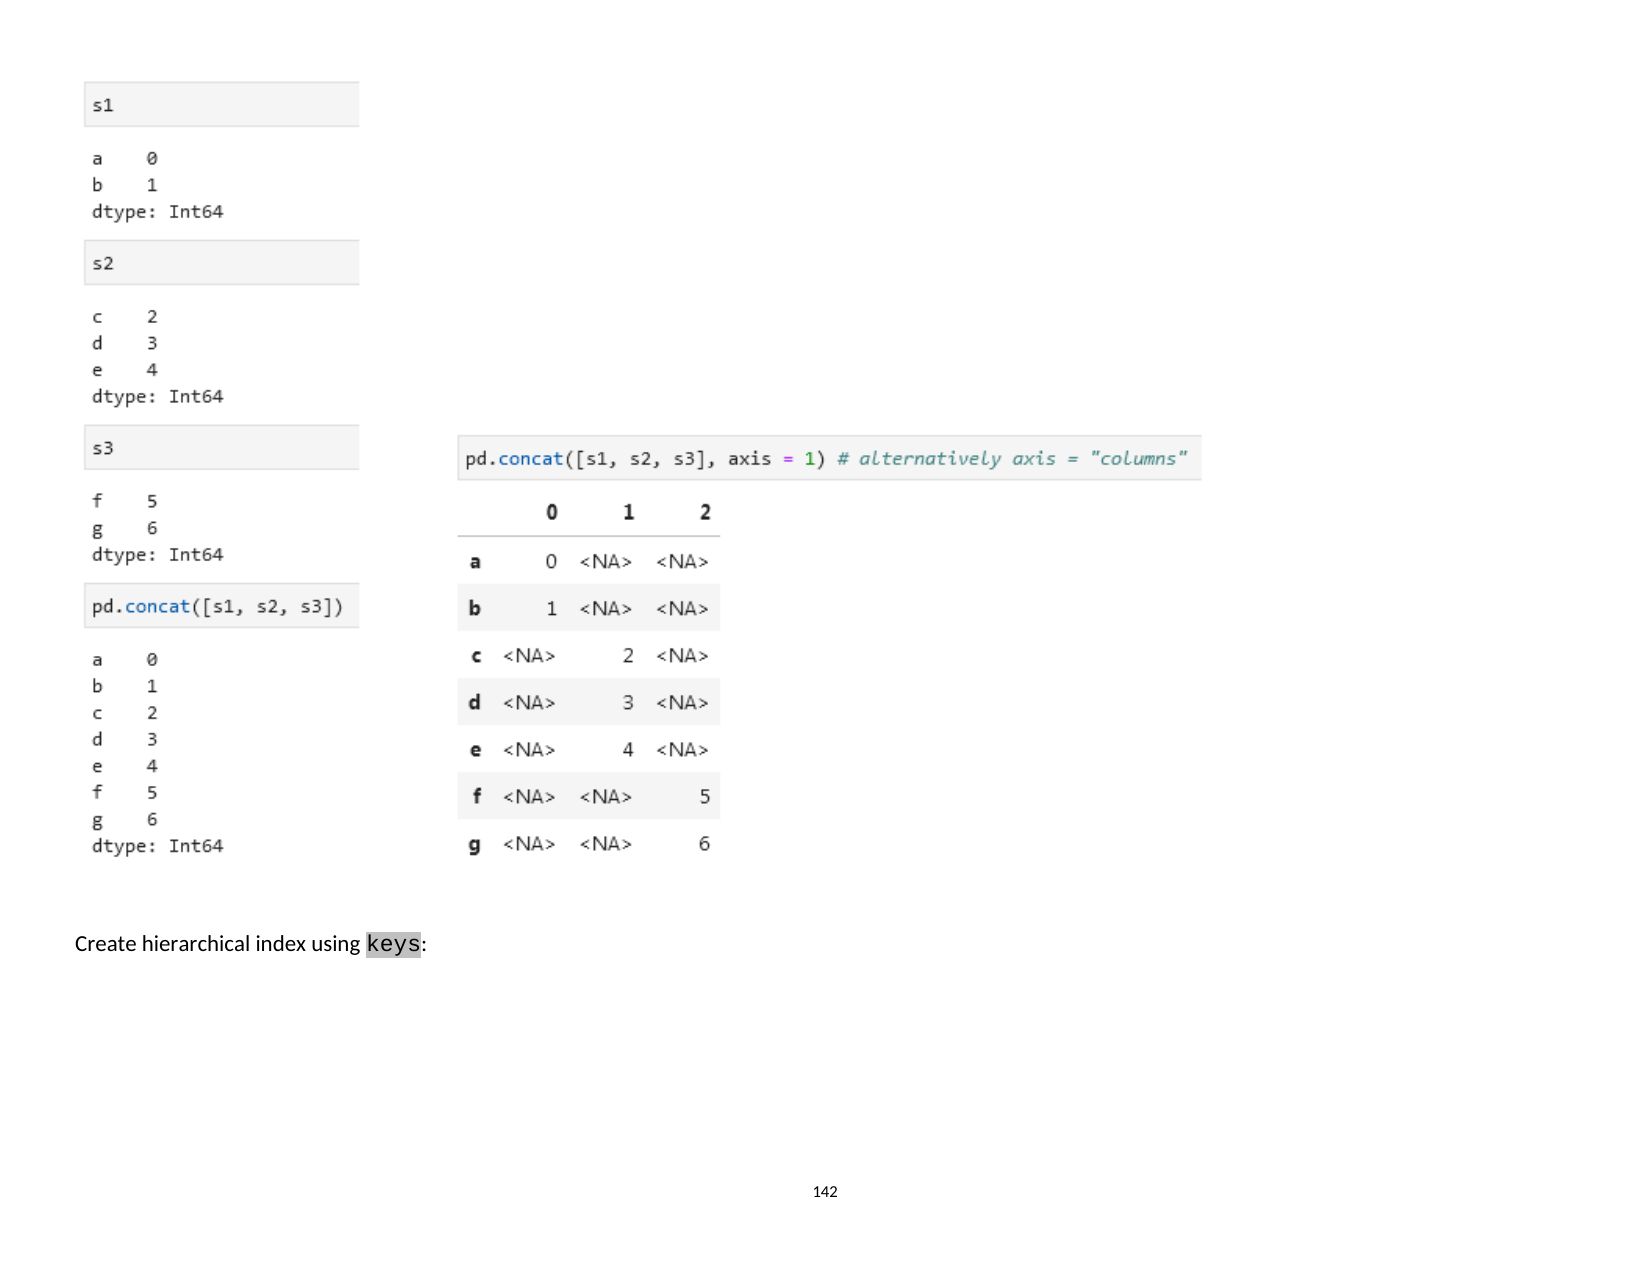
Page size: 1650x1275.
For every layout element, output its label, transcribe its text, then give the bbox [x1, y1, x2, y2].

picture [450, 429, 1202, 868]
text Create hierarchical index using keys: [75, 929, 1575, 958]
picture [75, 75, 360, 868]
